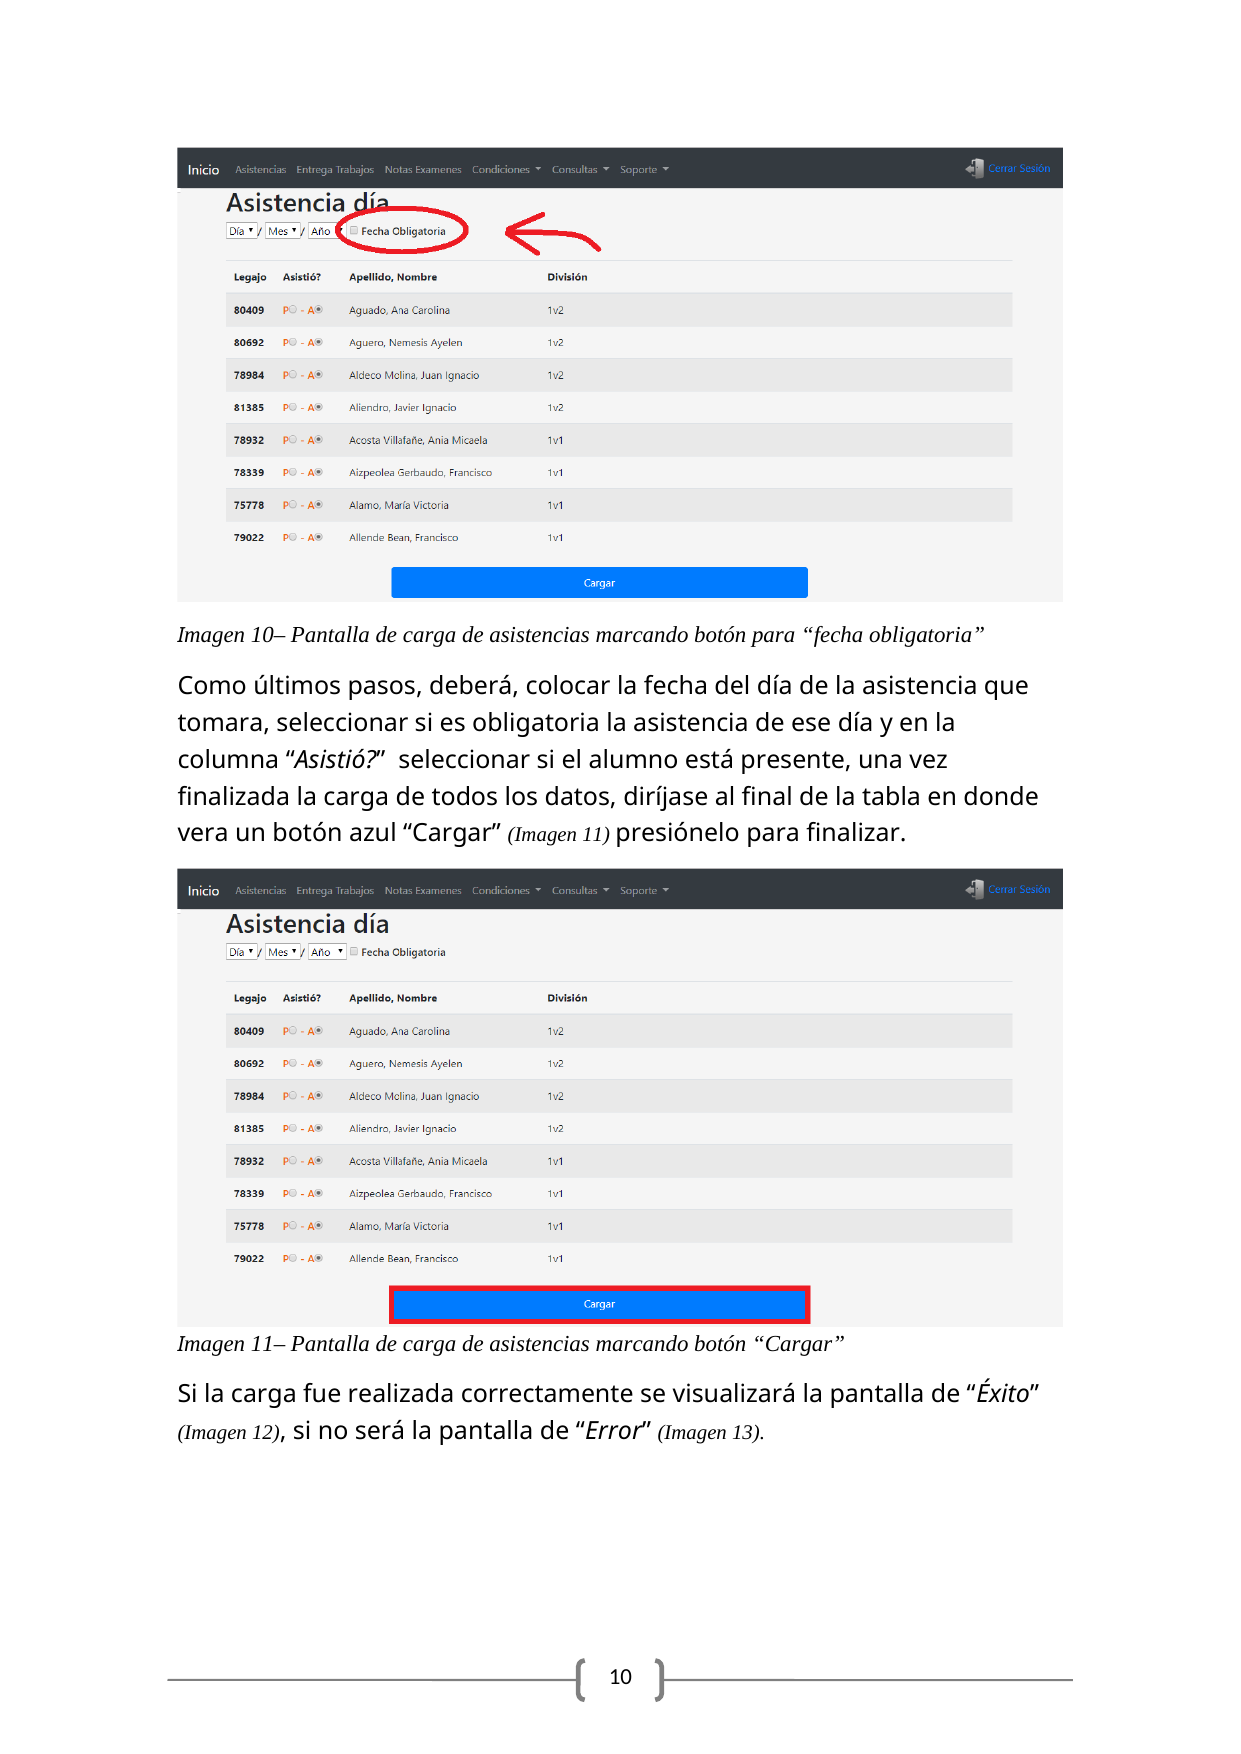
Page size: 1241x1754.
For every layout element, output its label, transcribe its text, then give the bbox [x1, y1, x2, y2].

text Imagen 10– Pantalla de carga de asistencias marcando botón para “fecha obligatoria” [177, 621, 1063, 649]
picture [177, 868, 1063, 1327]
text Si la carga fue realizada correctamente se visualizará la pantalla de “Éxito” (Imagen 12), si no será la pantalla de “Error” (Imagen 13). [177, 1376, 1063, 1447]
picture [177, 147, 1063, 602]
text Como últimos pasos, deberá, colocar la fecha del día de la asistencia que tomara, seleccionar si es obligatoria la asistencia de ese día y en la columna “Asistió?” seleccionar si el alumno está presente, una vez finalizada la carga de todos los datos, diríjase al final de la tabla en donde vera un botón azul “Cargar” (Imagen 11) presiónelo para finalizar. [177, 668, 1063, 849]
text Imagen 11– Pantalla de carga de asistencias marcando botón “Cargar” [177, 1327, 1063, 1357]
